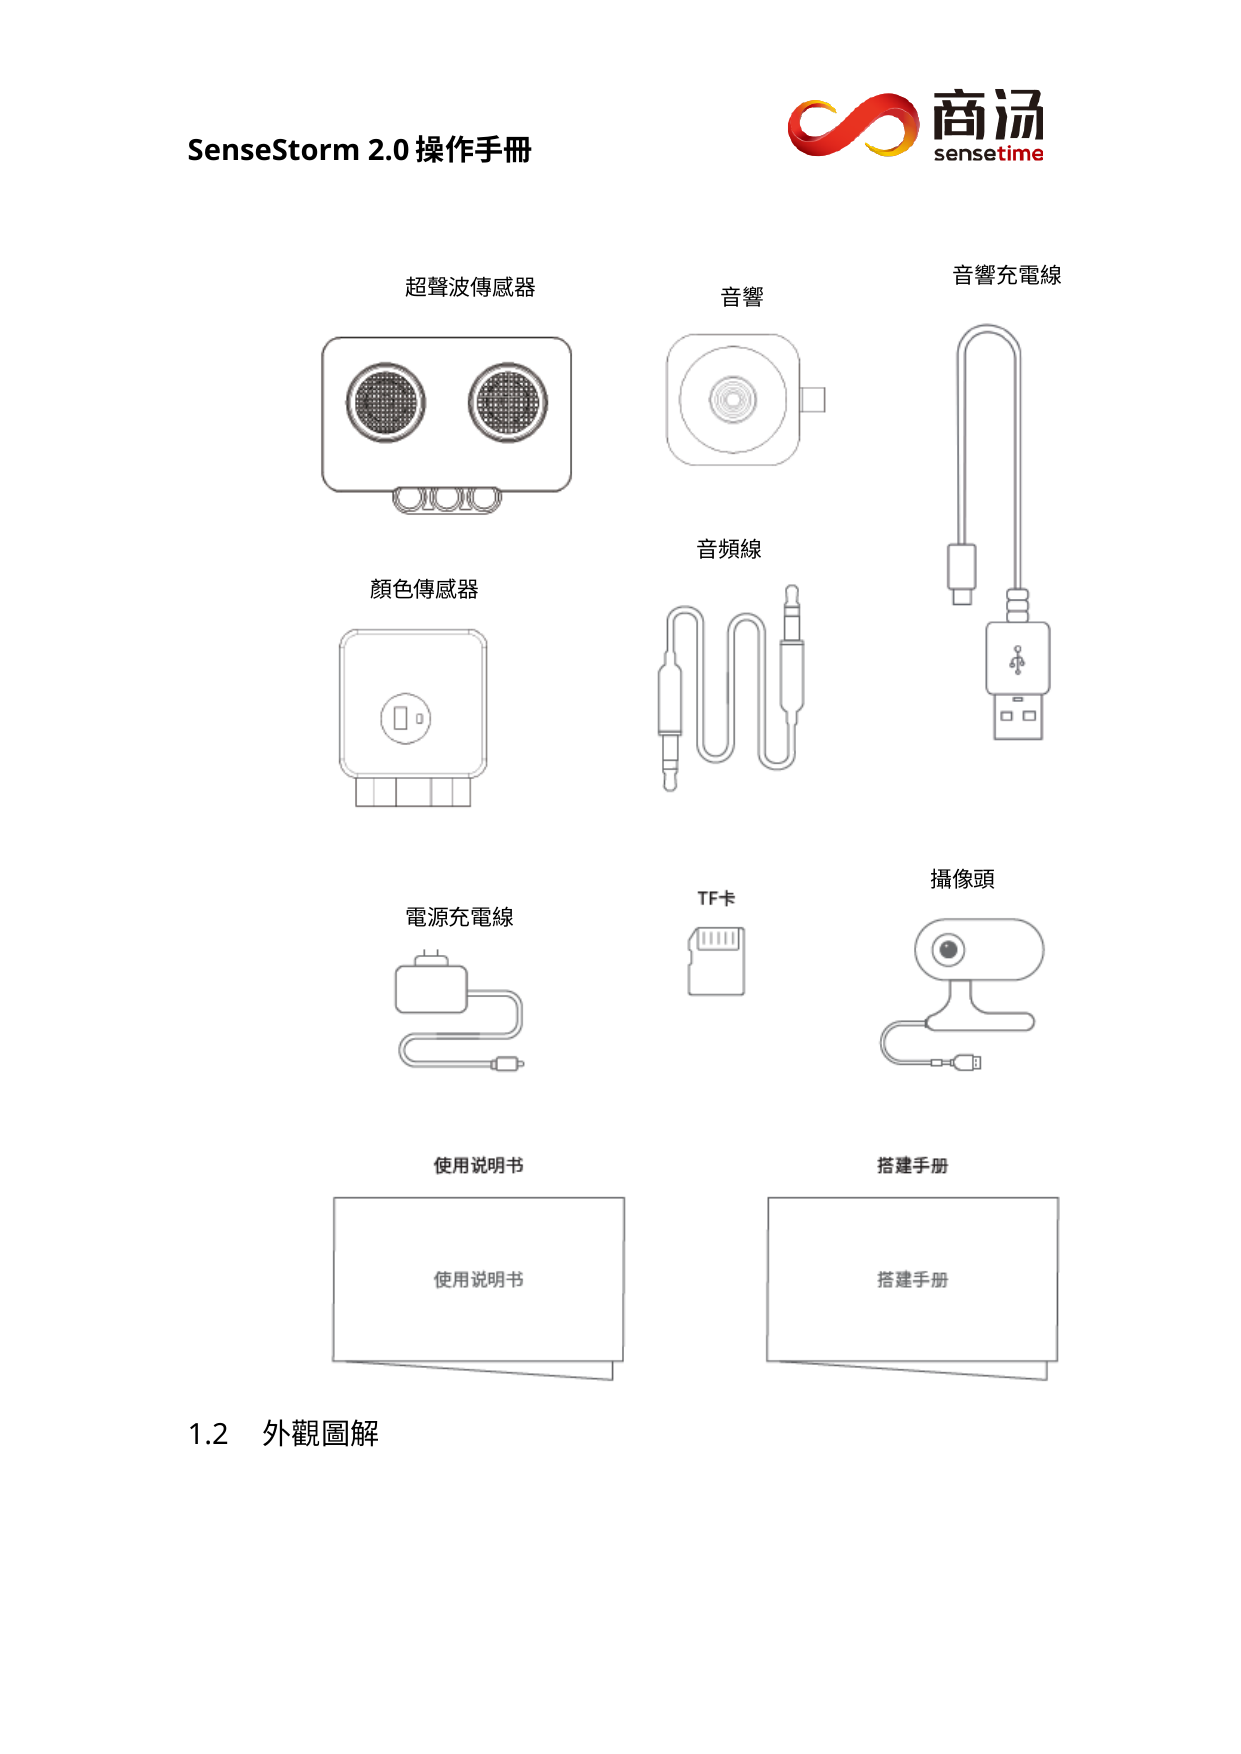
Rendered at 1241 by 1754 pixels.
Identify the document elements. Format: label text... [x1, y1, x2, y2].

list 外觀圖解 [187, 1410, 1053, 1453]
picture [787, 88, 1043, 161]
picture [231, 208, 1097, 1396]
